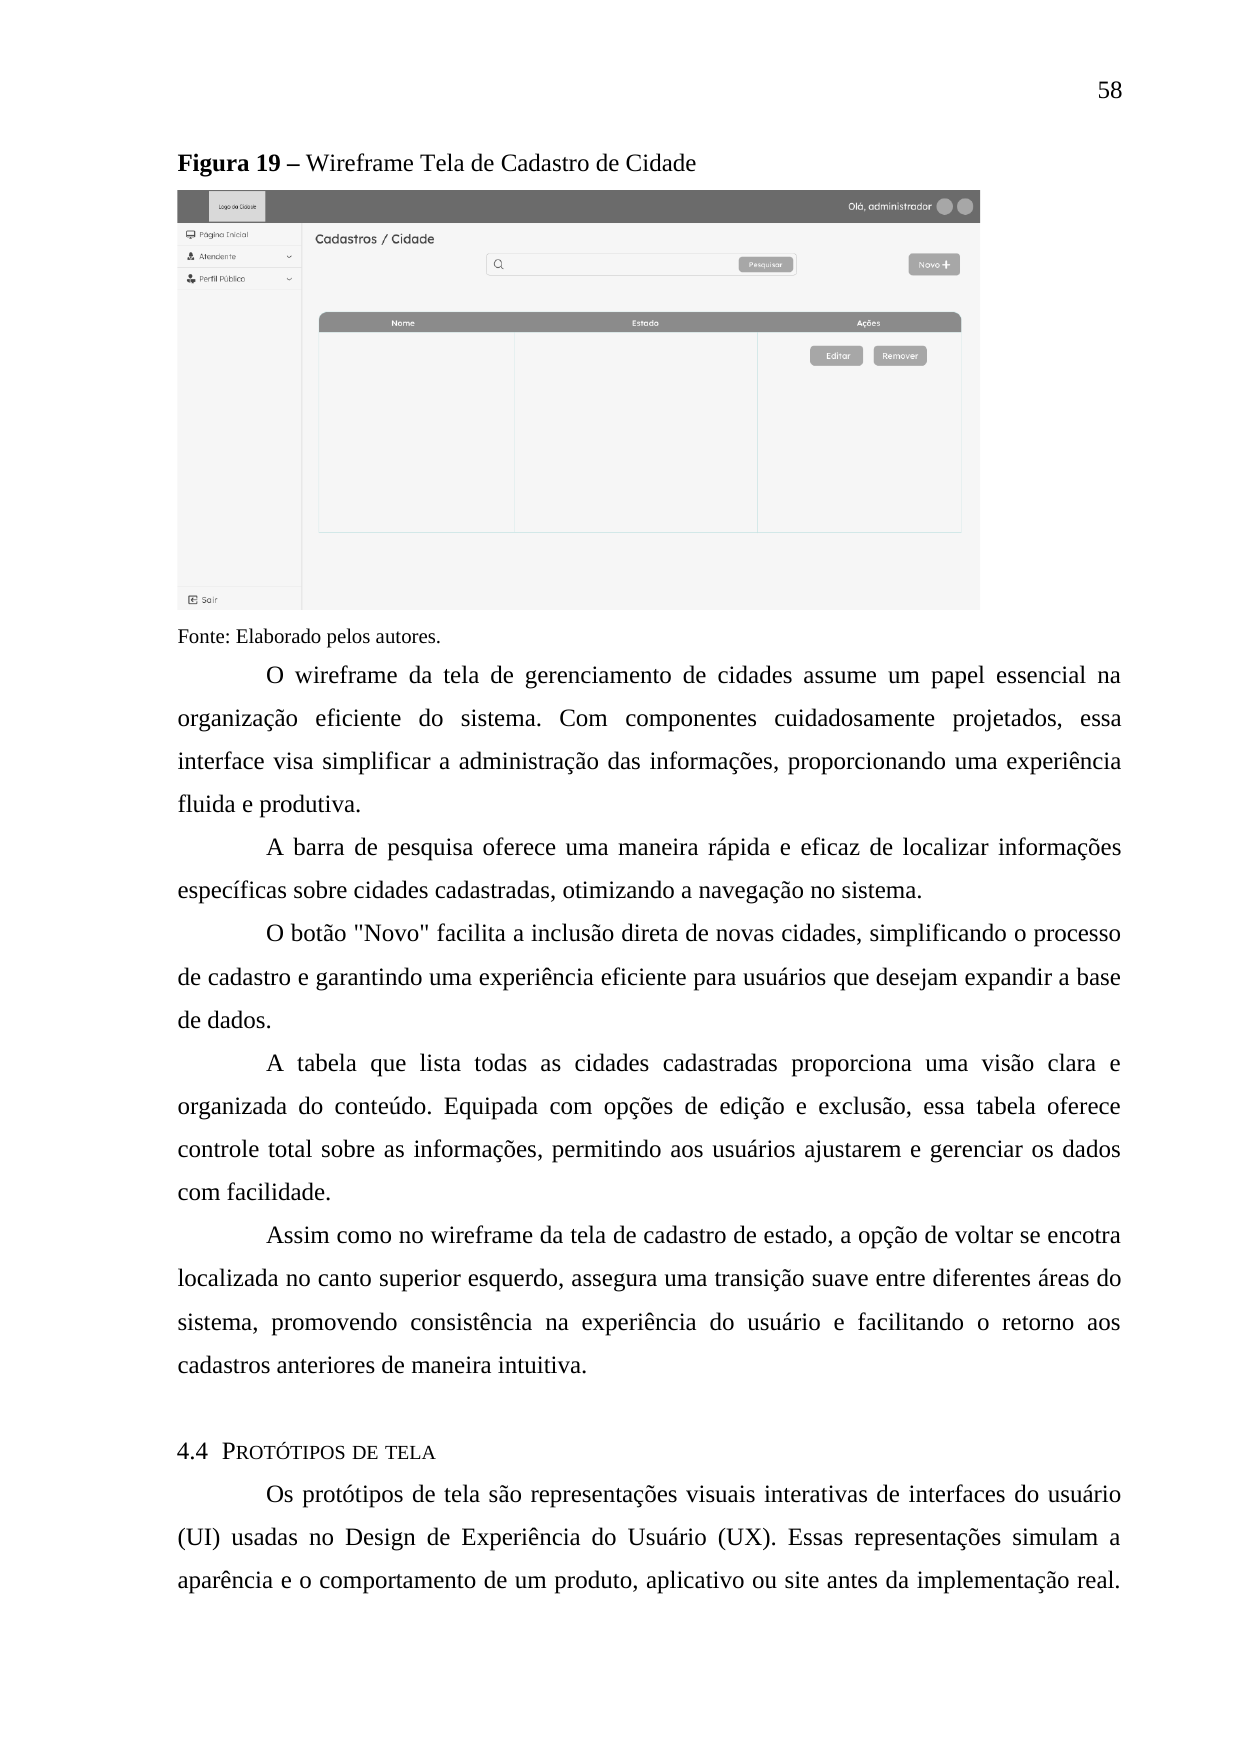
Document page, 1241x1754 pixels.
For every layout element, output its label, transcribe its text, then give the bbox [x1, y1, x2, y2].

text A barra de pesquisa oferece uma maneira rápida e eficaz de localizar informações específicas sobre cidades cadastradas, otimizando a navegação no sistema. [177, 832, 1122, 904]
text Assim como no wireframe da tela de cadastro de estado, a opção de voltar se encotra localizada no canto superior esquerdo, assegura uma transição suave entre diferentes áreas do sistema, promovendo consistência na experiência do usuário e facilitando o retorno aos cadastros anteriores de maneira intuitiva. [177, 1220, 1122, 1378]
picture [177, 190, 981, 610]
text O wireframe da tela de gerenciamento de cidades assume um papel essencial na organização eficiente do sistema. Com componentes cuidadosamente projetados, essa interface visa simplificar a administração das informações, proporcionando uma experiência fluida e produtiva. [177, 660, 1122, 818]
subtitle Protótipos de tela [177, 1436, 1122, 1465]
text A tabela que lista todas as cidades cadastradas proporciona uma visão clara e organizada do conteúdo. Equipada com opções de edição e exclusão, essa tabela oferece controle total sobre as informações, permitindo aos usuários ajustarem e gerenciar os dados com facilidade. [177, 1048, 1122, 1206]
text Fonte: Elaborado pelos autores. [177, 624, 1122, 648]
text O botão "Novo" facilita a inclusão direta de novas cidades, simplificando o processo de cadastro e garantindo uma experiência eficiente para usuários que desejam expandir a base de dados. [177, 918, 1122, 1033]
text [177, 1479, 1122, 1594]
